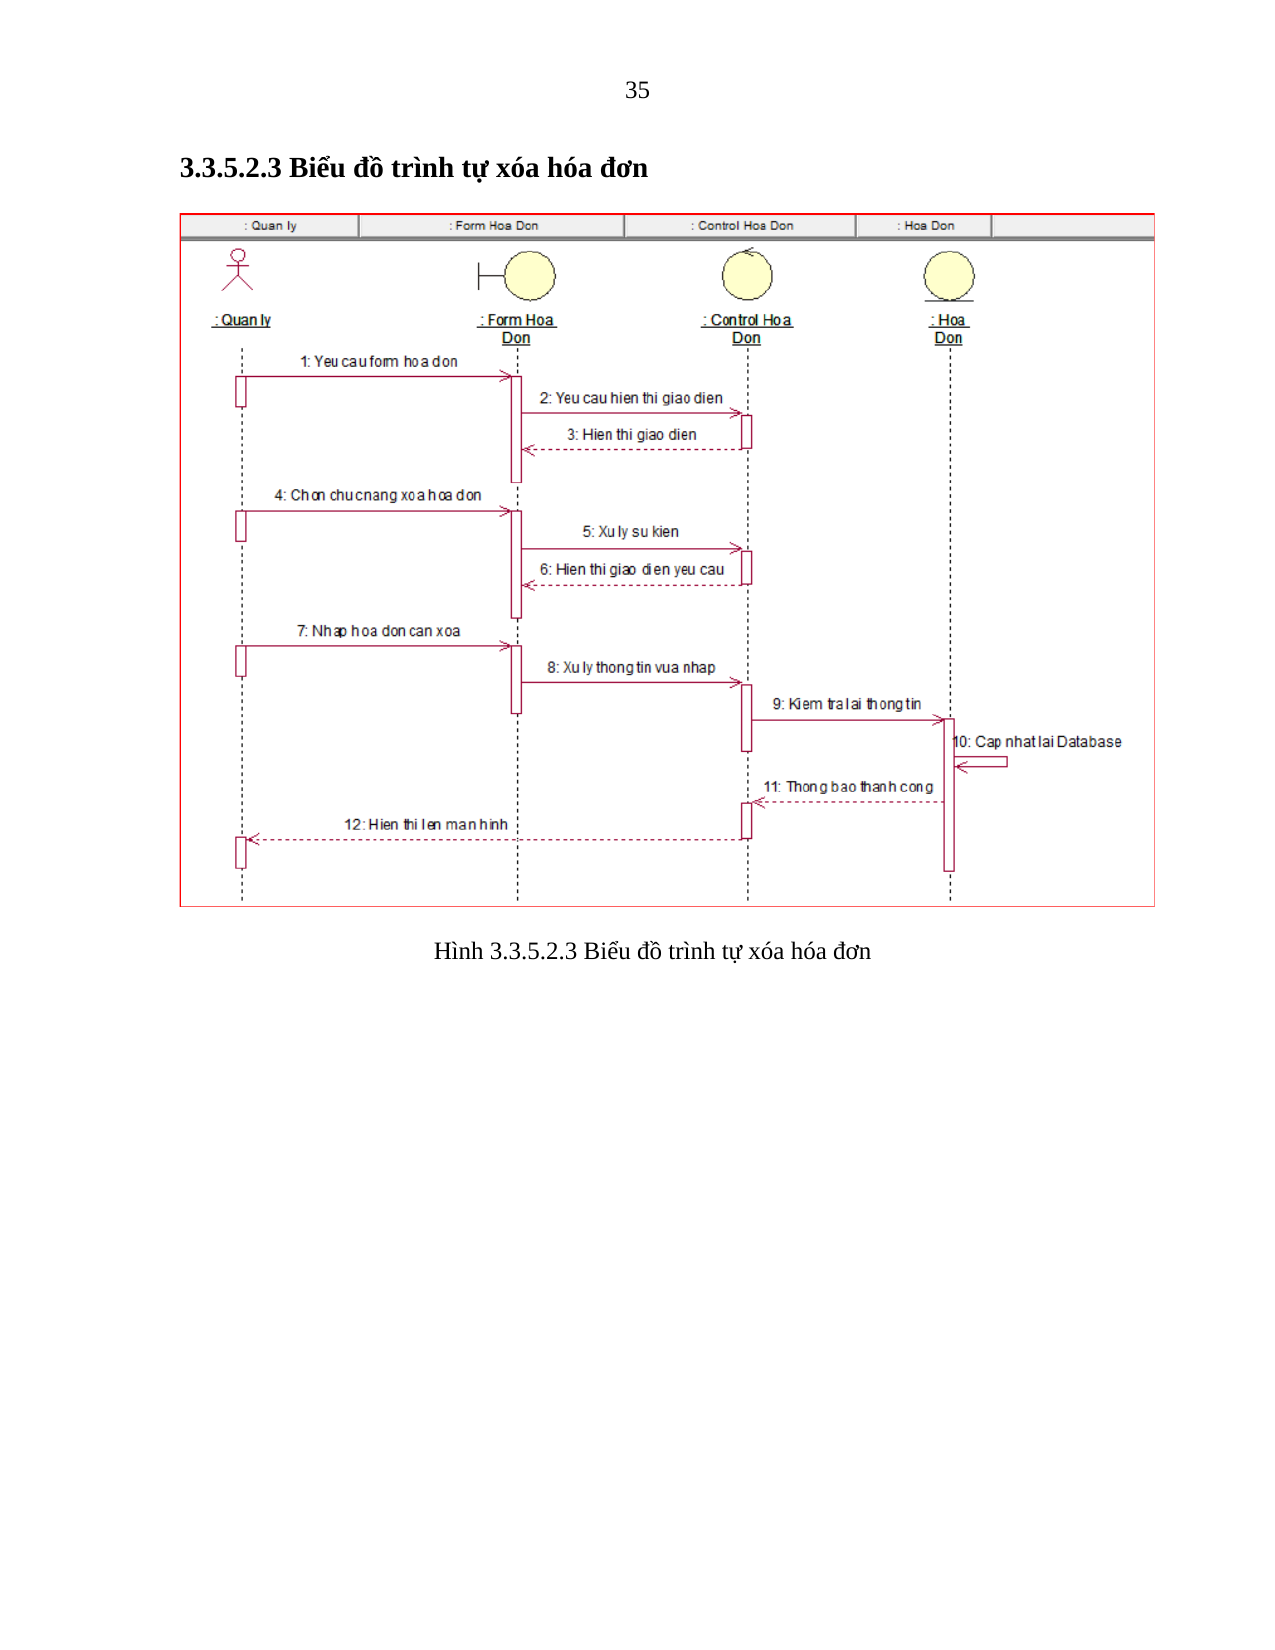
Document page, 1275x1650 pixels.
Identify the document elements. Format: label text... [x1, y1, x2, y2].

text Hình 3.3.5.2.3 Biểu đồ trình tự xóa hóa đơn [150, 936, 1125, 965]
subtitle 3.3.5.2.3 Biểu đồ trình tự xóa hóa đơn [150, 150, 1125, 183]
picture [179, 213, 1155, 907]
